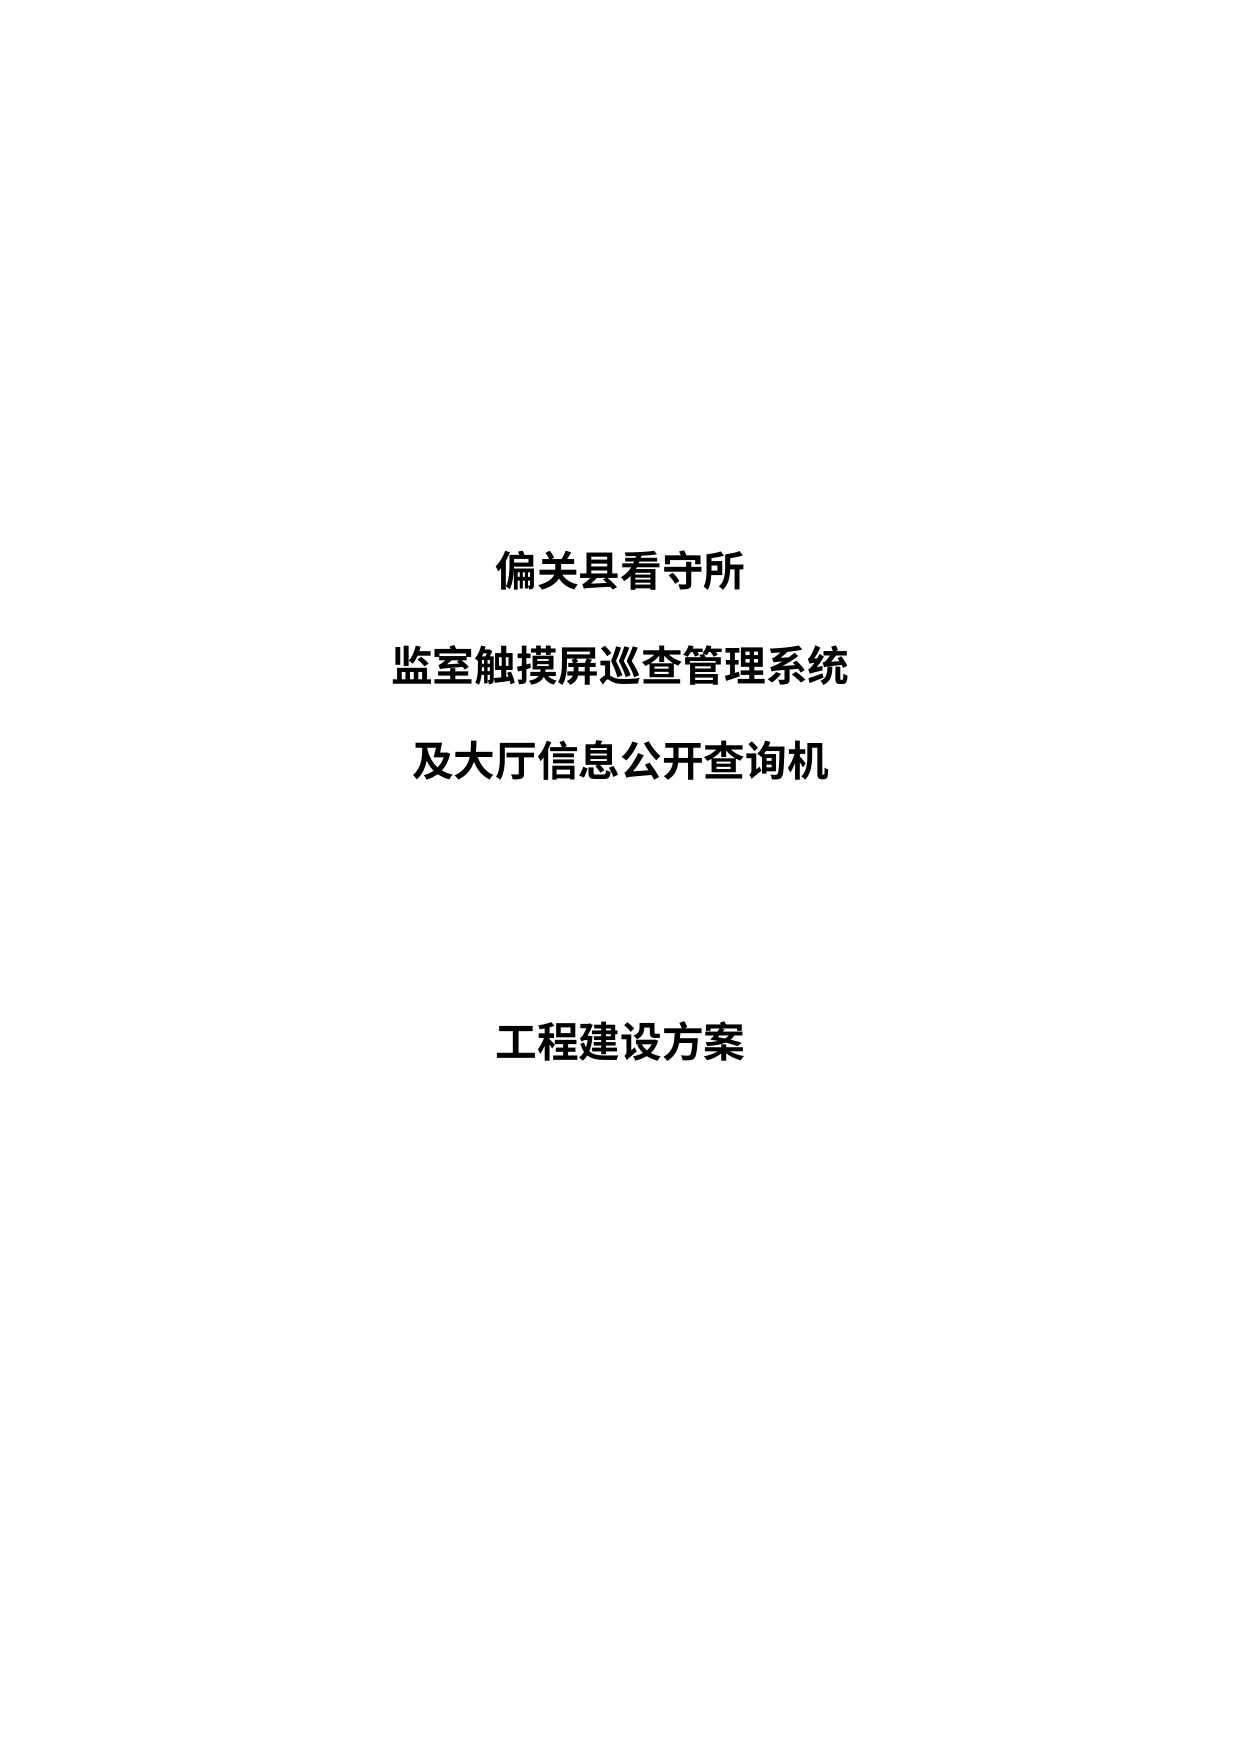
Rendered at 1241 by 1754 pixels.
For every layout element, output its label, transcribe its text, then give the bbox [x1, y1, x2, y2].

text 及大厅信息公开查询机 [187, 726, 1053, 791]
text 偏关县看守所 [187, 535, 1053, 600]
text 工程建设方案 [187, 1007, 1053, 1072]
text 监室触摸屏巡查管理系统 [187, 630, 1053, 695]
